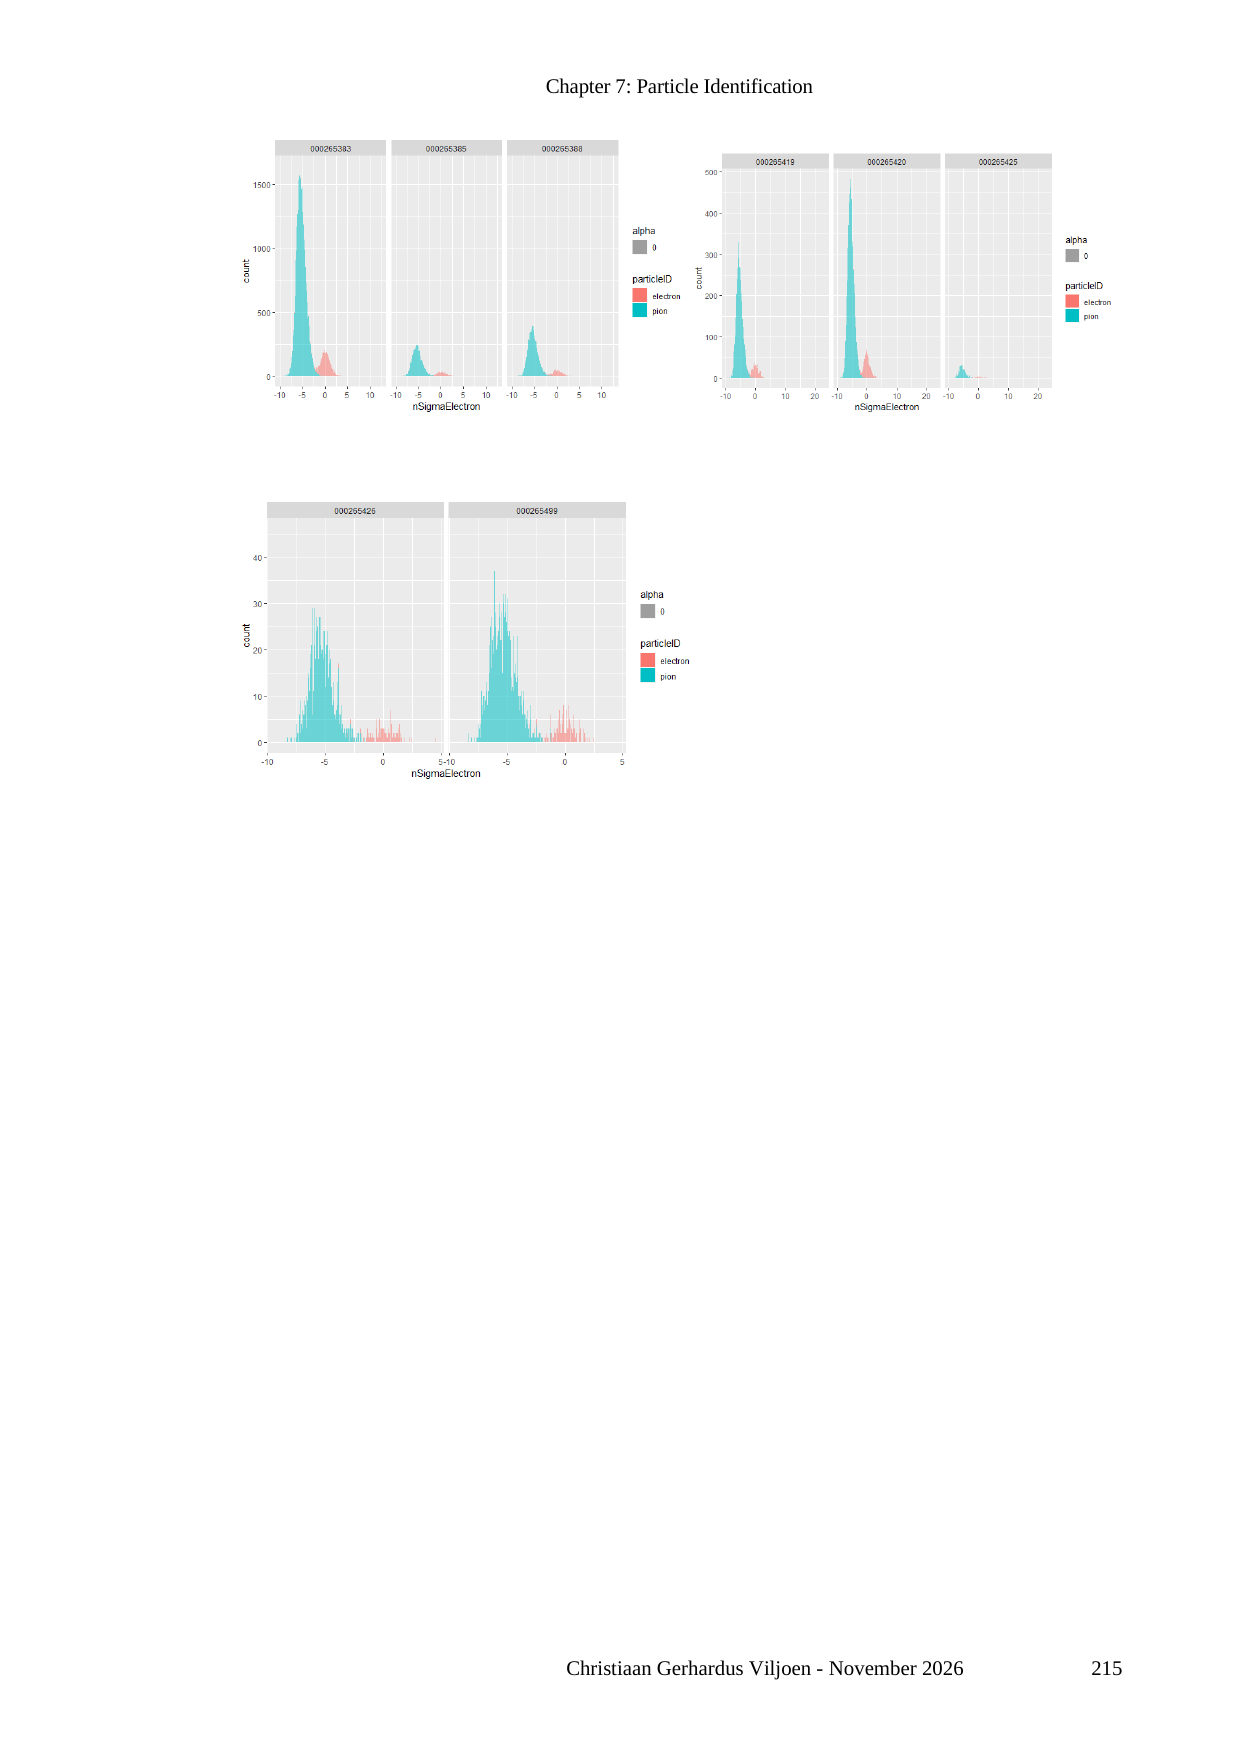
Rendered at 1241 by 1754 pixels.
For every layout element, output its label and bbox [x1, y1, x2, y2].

picture [236, 497, 699, 783]
picture [236, 135, 1120, 416]
